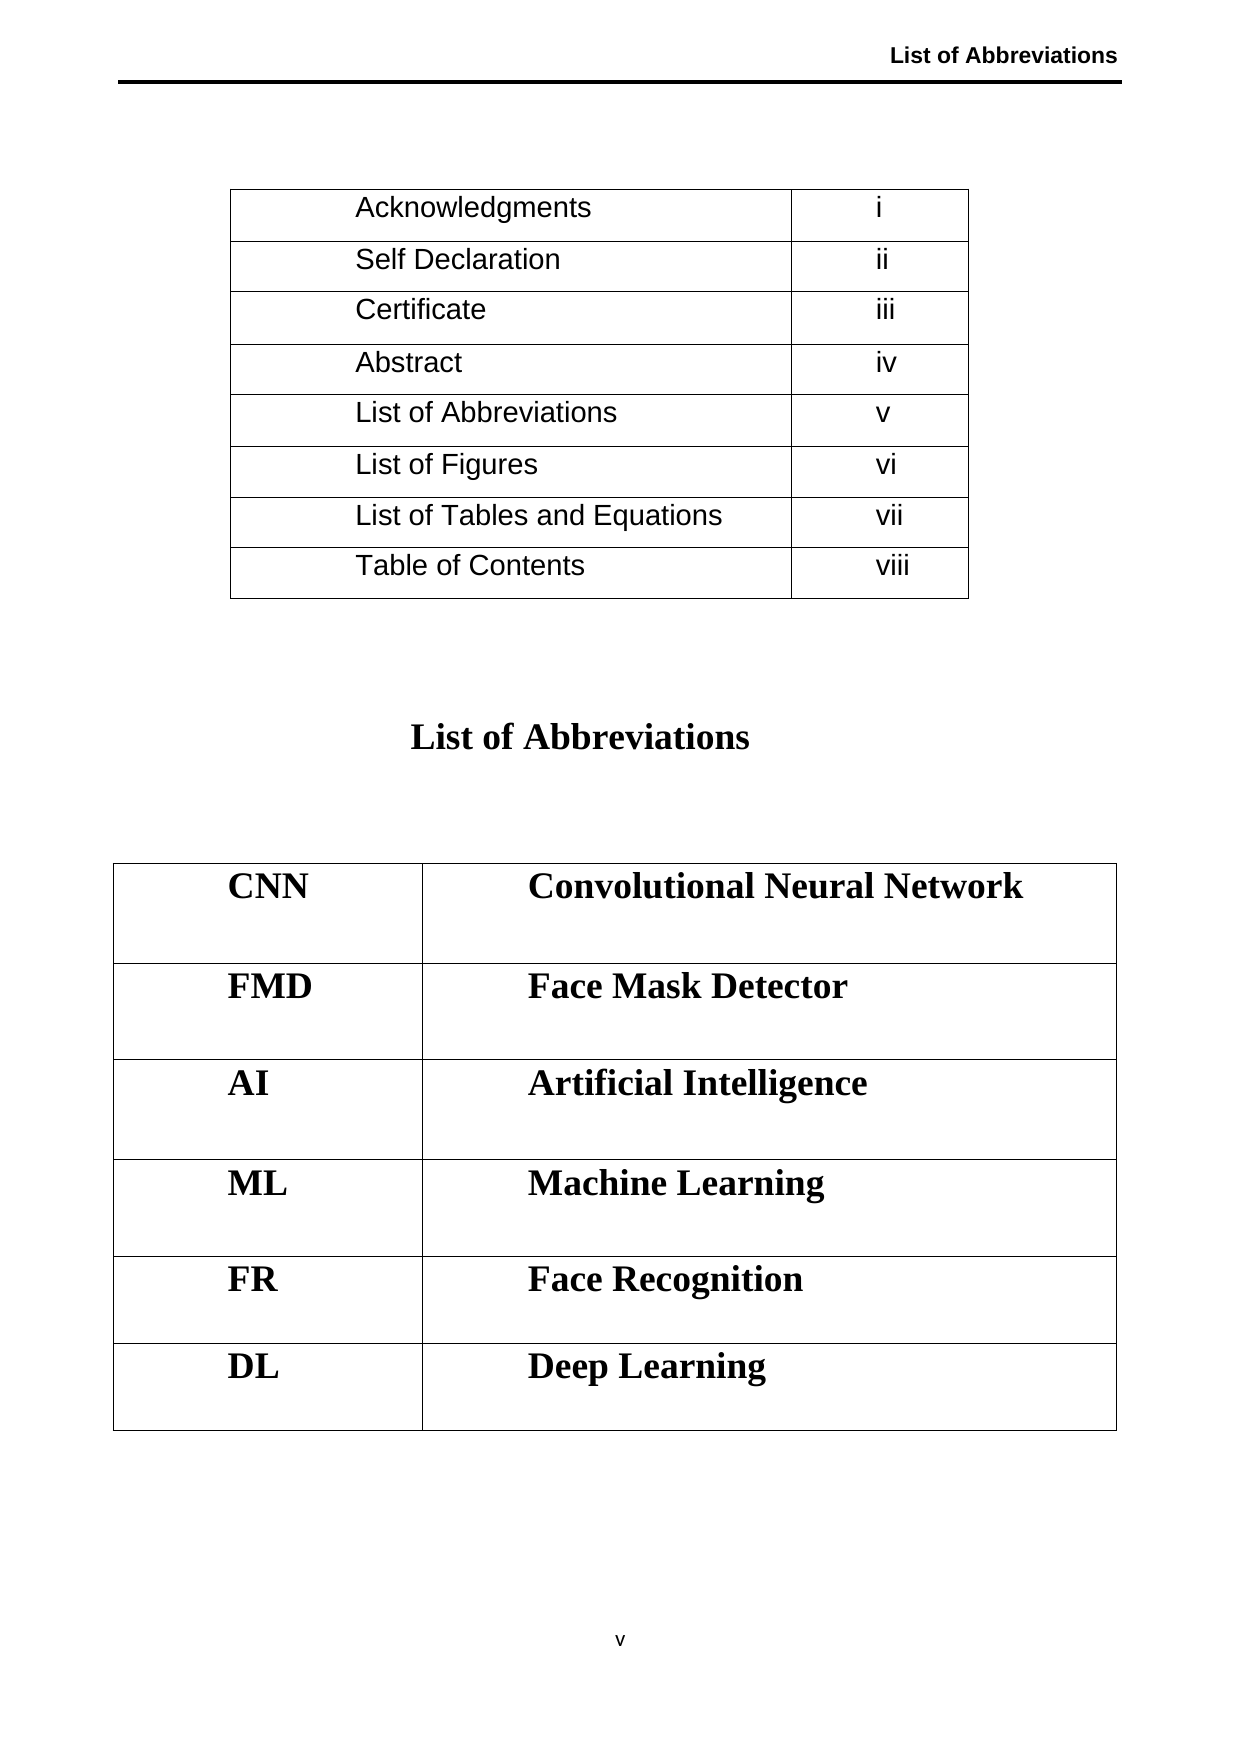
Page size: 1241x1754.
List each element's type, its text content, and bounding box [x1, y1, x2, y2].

table_cell viii [792, 548, 968, 597]
table_cell FMD [114, 964, 422, 1059]
table_header Acknowledgments [231, 190, 791, 241]
table_cell DL [114, 1344, 422, 1430]
table_cell ML [114, 1160, 422, 1256]
table_cell Certificate [231, 292, 791, 343]
table_cell Artificial Intelligence [423, 1060, 1116, 1159]
table_cell Self Declaration [231, 242, 791, 291]
table_cell iv [792, 345, 968, 394]
table_cell Deep Learning [423, 1344, 1116, 1430]
table_cell List of Figures [231, 447, 791, 497]
text List of Abbreviations [112, 714, 1128, 757]
table_header CNN [114, 864, 422, 962]
table_cell List of Abbreviations [231, 395, 791, 446]
table_cell Face Recognition [423, 1257, 1116, 1343]
table_cell Abstract [231, 345, 791, 394]
table_header i [792, 190, 968, 241]
table_cell v [792, 395, 968, 446]
table_cell vii [792, 498, 968, 547]
table_cell Table of Contents [231, 548, 791, 597]
table_cell vi [792, 447, 968, 497]
table_cell AI [114, 1060, 422, 1159]
table_cell iii [792, 292, 968, 343]
table_cell ii [792, 242, 968, 291]
table_cell FR [114, 1257, 422, 1343]
table_cell Machine Learning [423, 1160, 1116, 1256]
table_cell List of Tables and Equations [231, 498, 791, 547]
table_cell Face Mask Detector [423, 964, 1116, 1059]
table_header Convolutional Neural Network [423, 864, 1116, 962]
